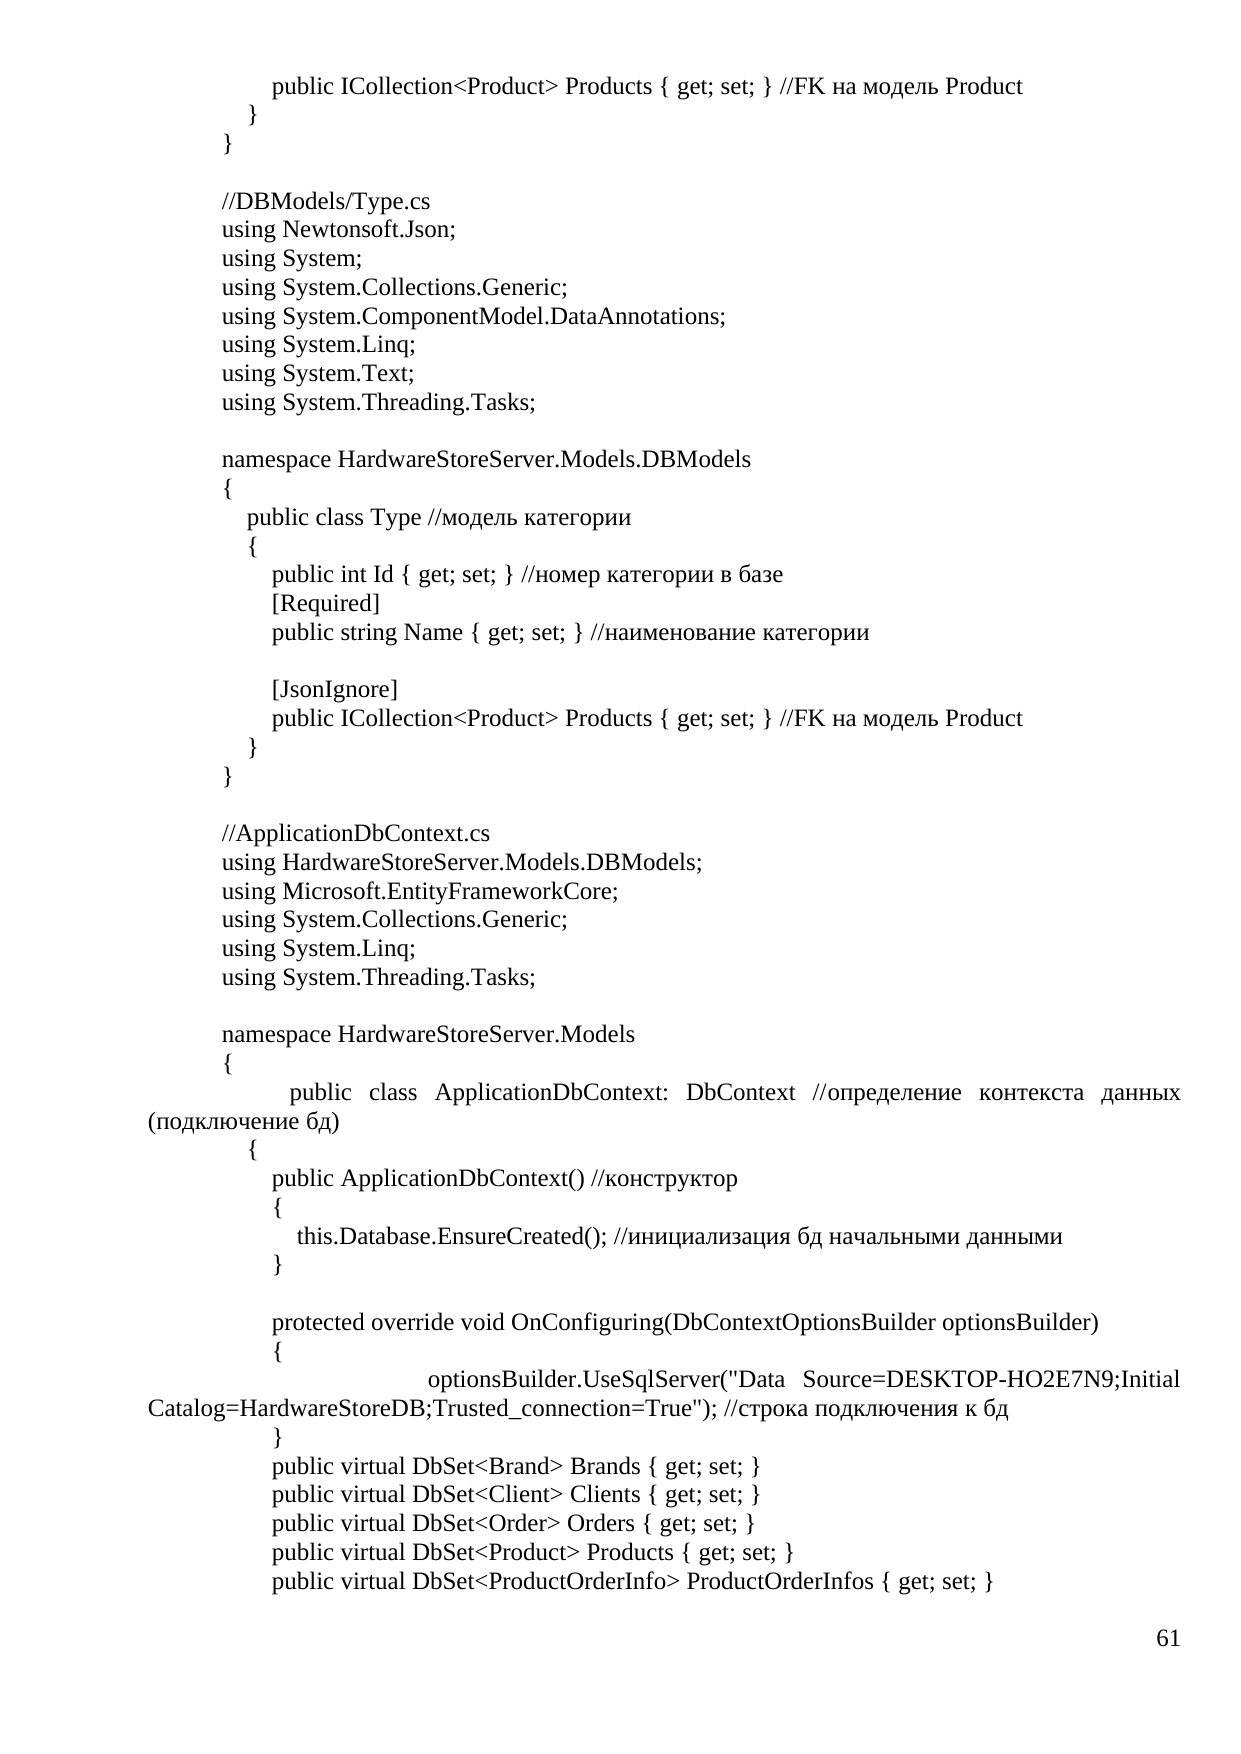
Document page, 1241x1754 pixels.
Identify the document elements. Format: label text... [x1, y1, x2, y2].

text using Newtonsoft.Json; [148, 214, 1181, 243]
text using System.Threading.Tasks; [148, 962, 1181, 991]
text { [148, 473, 1181, 502]
text public class ApplicationDbContext: DbContext //определение контекста данных (подключение бд) [148, 1077, 1181, 1134]
text using System.Linq; [148, 933, 1181, 962]
text public int Id { get; set; } //номер категории в базе [148, 559, 1181, 588]
text public string Name { get; set; } //наименование категории [148, 617, 1181, 646]
text public ICollection<Product> Products { get; set; } //FK на модель Product [148, 71, 1181, 99]
text using System.Linq; [148, 329, 1181, 358]
text optionsBuilder.UseSqlServer("Data Source=DESKTOP-HO2E7N9;Initial Catalog=HardwareStoreDB;Trusted_connection=True"); //строка подключения к бд [148, 1364, 1181, 1422]
text this.Database.EnsureCreated(); //инициализация бд начальными данными [148, 1221, 1181, 1249]
text { [148, 1336, 1181, 1364]
text { [148, 531, 1181, 559]
text using HardwareStoreServer.Models.DBModels; [148, 847, 1181, 876]
text using System.ComponentModel.DataAnnotations; [148, 301, 1181, 329]
text } [148, 1249, 1181, 1278]
text public ApplicationDbContext() //конструктор [148, 1163, 1181, 1192]
text protected override void OnConfiguring(DbContextOptionsBuilder optionsBuilder) [148, 1307, 1181, 1336]
text namespace HardwareStoreServer.Models.DBModels [148, 444, 1181, 473]
text } [148, 99, 1181, 128]
text } [148, 128, 1181, 157]
text using System.Threading.Tasks; [148, 387, 1181, 416]
text { [148, 1048, 1181, 1077]
text public virtual DbSet<ProductOrderInfo> ProductOrderInfos { get; set; } [148, 1566, 1181, 1594]
text public ICollection<Product> Products { get; set; } //FK на модель Product [148, 703, 1181, 732]
text { [148, 1134, 1181, 1163]
text public virtual DbSet<Client> Clients { get; set; } [148, 1479, 1181, 1508]
text //ApplicationDbContext.cs [148, 818, 1181, 847]
text public virtual DbSet<Brand> Brands { get; set; } [148, 1451, 1181, 1479]
text [Required] [148, 588, 1181, 617]
text public virtual DbSet<Product> Products { get; set; } [148, 1537, 1181, 1566]
text using System.Text; [148, 358, 1181, 387]
text using Microsoft.EntityFrameworkCore; [148, 876, 1181, 904]
text public class Type //модель категории [148, 502, 1181, 531]
text //DBModels/Type.cs [148, 186, 1181, 214]
text [JsonIgnore] [148, 674, 1181, 703]
text using System.Collections.Generic; [148, 272, 1181, 301]
text } [148, 761, 1181, 789]
text } [148, 732, 1181, 761]
text using System; [148, 243, 1181, 272]
text using System.Collections.Generic; [148, 904, 1181, 933]
text public virtual DbSet<Order> Orders { get; set; } [148, 1508, 1181, 1537]
text } [148, 1422, 1181, 1451]
text { [148, 1192, 1181, 1221]
text namespace HardwareStoreServer.Models [148, 1019, 1181, 1048]
